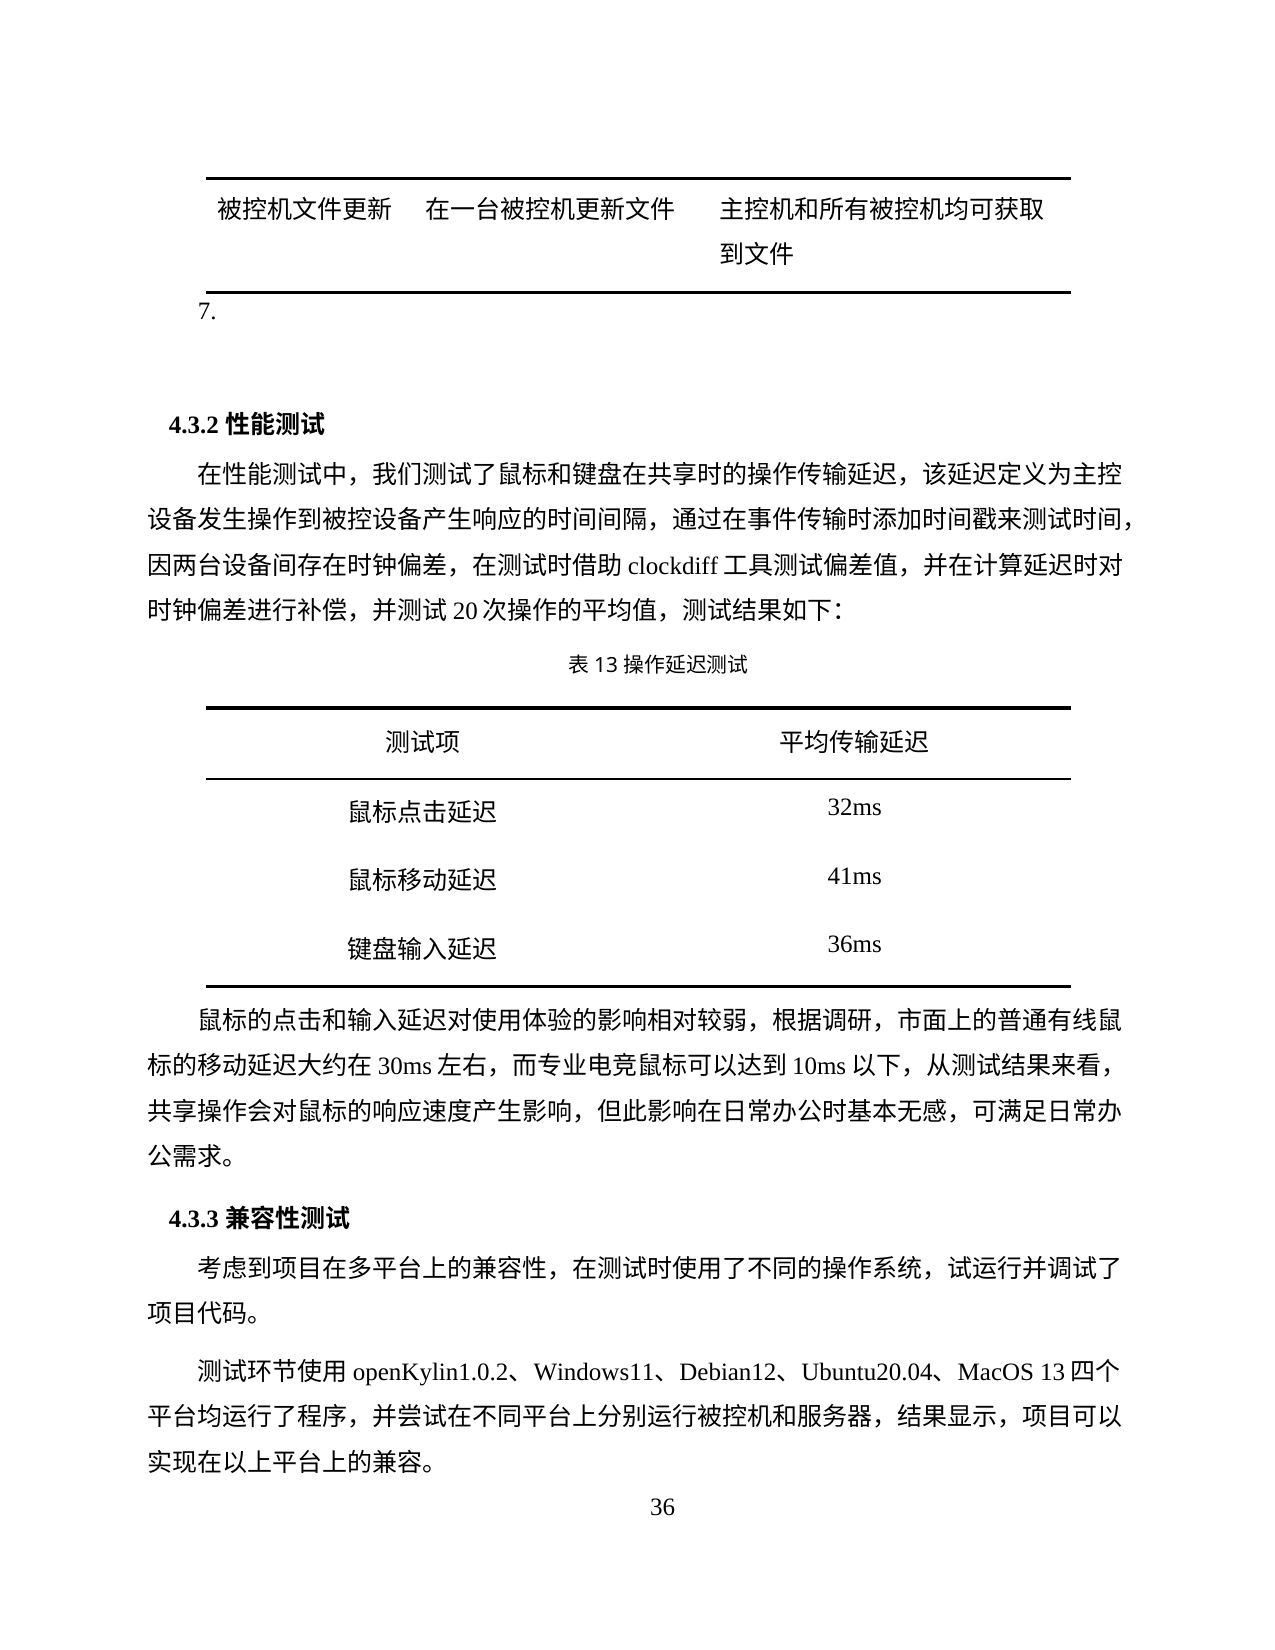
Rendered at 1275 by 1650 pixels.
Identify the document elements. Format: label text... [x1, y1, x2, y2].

table_cell 鼠标点击延迟 [206, 780, 638, 848]
table_cell 被控机文件更新 [206, 180, 413, 291]
subtitle 兼容性测试 [148, 1194, 1127, 1236]
table_cell 鼠标移动延迟 [206, 848, 638, 917]
table_header 测试项 [206, 710, 638, 778]
table_cell 键盘输入延迟 [206, 917, 638, 985]
table_cell 36ms [639, 917, 1071, 985]
text 鼠标的点击和输入延迟对使用体验的影响相对较弱，根据调研，市面上的普通有线鼠标的移动延迟大约在30ms左右，而专业电竞鼠标可以达到10ms以下，从测试结果来看，共享操作会对鼠标的响应速度产生影响，但此影响在日常办公时基本无感，可满足日常办公需求。 [148, 1001, 1127, 1173]
table_cell 32ms [639, 780, 1071, 848]
text 表 13 操作延迟测试 [148, 648, 1127, 679]
table_cell 41ms [639, 848, 1071, 917]
table_cell 在一台被控机更新文件 [414, 180, 708, 291]
text 考虑到项目在多平台上的兼容性，在测试时使用了不同的操作系统，试运行并调试了项目代码。 [148, 1248, 1127, 1330]
subtitle 性能测试 [148, 401, 1127, 442]
table_header 平均传输延迟 [639, 710, 1071, 778]
text 在性能测试中，我们测试了鼠标和键盘在共享时的操作传输延迟，该延迟定义为主控设备发生操作到被控设备产生响应的时间间隔，通过在事件传输时添加时间戳来测试时间，因两台设备间存在时钟偏差，在测试时借助clockdiff工具测试偏差值，并在计算延迟时对时钟偏差进行补偿，并测试20次操作的平均值，测试结果如下： [148, 455, 1127, 627]
text 测试环节使用openKylin1.0.2、Windows11、Debian12、Ubuntu20.04、MacOS 13四个平台均运行了程序，并尝试在不同平台上分别运行被控机和服务器，结果显示，项目可以实现在以上平台上的兼容。 [148, 1352, 1127, 1478]
table_cell 主控机和所有被控机均可获取到文件 [708, 180, 1071, 291]
